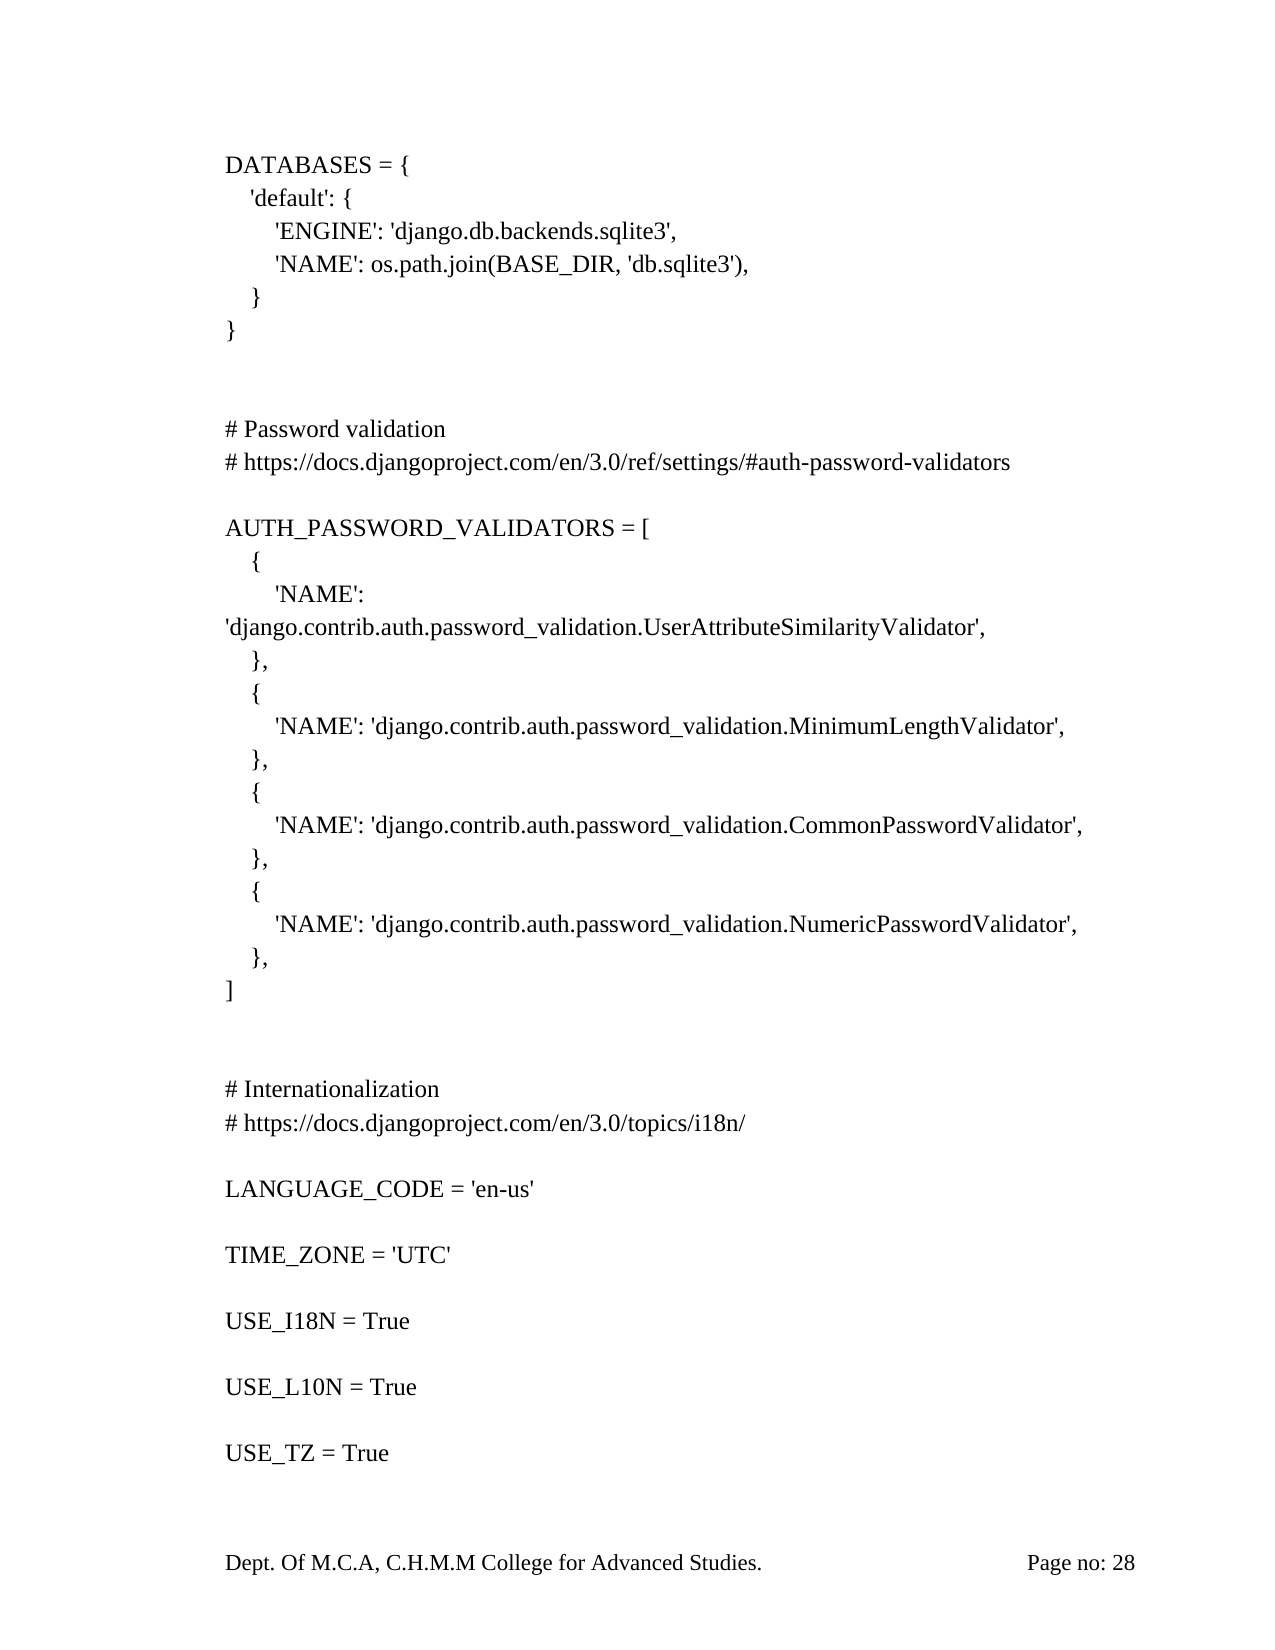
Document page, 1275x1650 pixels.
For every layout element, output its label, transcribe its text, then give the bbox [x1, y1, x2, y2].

text 'NAME': 'django.contrib.auth.password_validation.MinimumLengthValidator', [225, 711, 1125, 740]
text } [225, 282, 1125, 311]
text 'ENGINE': 'django.db.backends.sqlite3', [225, 216, 1125, 245]
text 'NAME': 'django.contrib.auth.password_validation.UserAttributeSimilarityValidator', [225, 579, 1125, 641]
text 'NAME': os.path.join(BASE_DIR, 'db.sqlite3'), [225, 249, 1125, 278]
text { [225, 546, 1125, 575]
text { [225, 777, 1125, 806]
text }, [225, 645, 1125, 674]
text 'NAME': 'django.contrib.auth.password_validation.NumericPasswordValidator', [225, 909, 1125, 938]
text # https://docs.djangoproject.com/en/3.0/topics/i18n/ [225, 1108, 1125, 1136]
text { [225, 876, 1125, 905]
text AUTH_PASSWORD_VALIDATORS = [ [225, 513, 1125, 542]
text } [225, 315, 1125, 344]
text LANGUAGE_CODE = 'en-us' [225, 1174, 1125, 1202]
text # Internationalization [225, 1074, 1125, 1103]
text DATABASES = { [225, 150, 1125, 179]
text USE_TZ = True [225, 1438, 1125, 1467]
text TIME_ZONE = 'UTC' [225, 1240, 1125, 1268]
text 'NAME': 'django.contrib.auth.password_validation.CommonPasswordValidator', [225, 810, 1125, 839]
text # Password validation [225, 414, 1125, 443]
text }, [225, 843, 1125, 872]
text }, [225, 942, 1125, 971]
text USE_L10N = True [225, 1372, 1125, 1401]
text # https://docs.djangoproject.com/en/3.0/ref/settings/#auth-password-validators [225, 447, 1125, 476]
text { [225, 678, 1125, 707]
text }, [225, 744, 1125, 773]
text USE_I18N = True [225, 1306, 1125, 1334]
text 'default': { [225, 183, 1125, 212]
text ] [225, 976, 1125, 1004]
